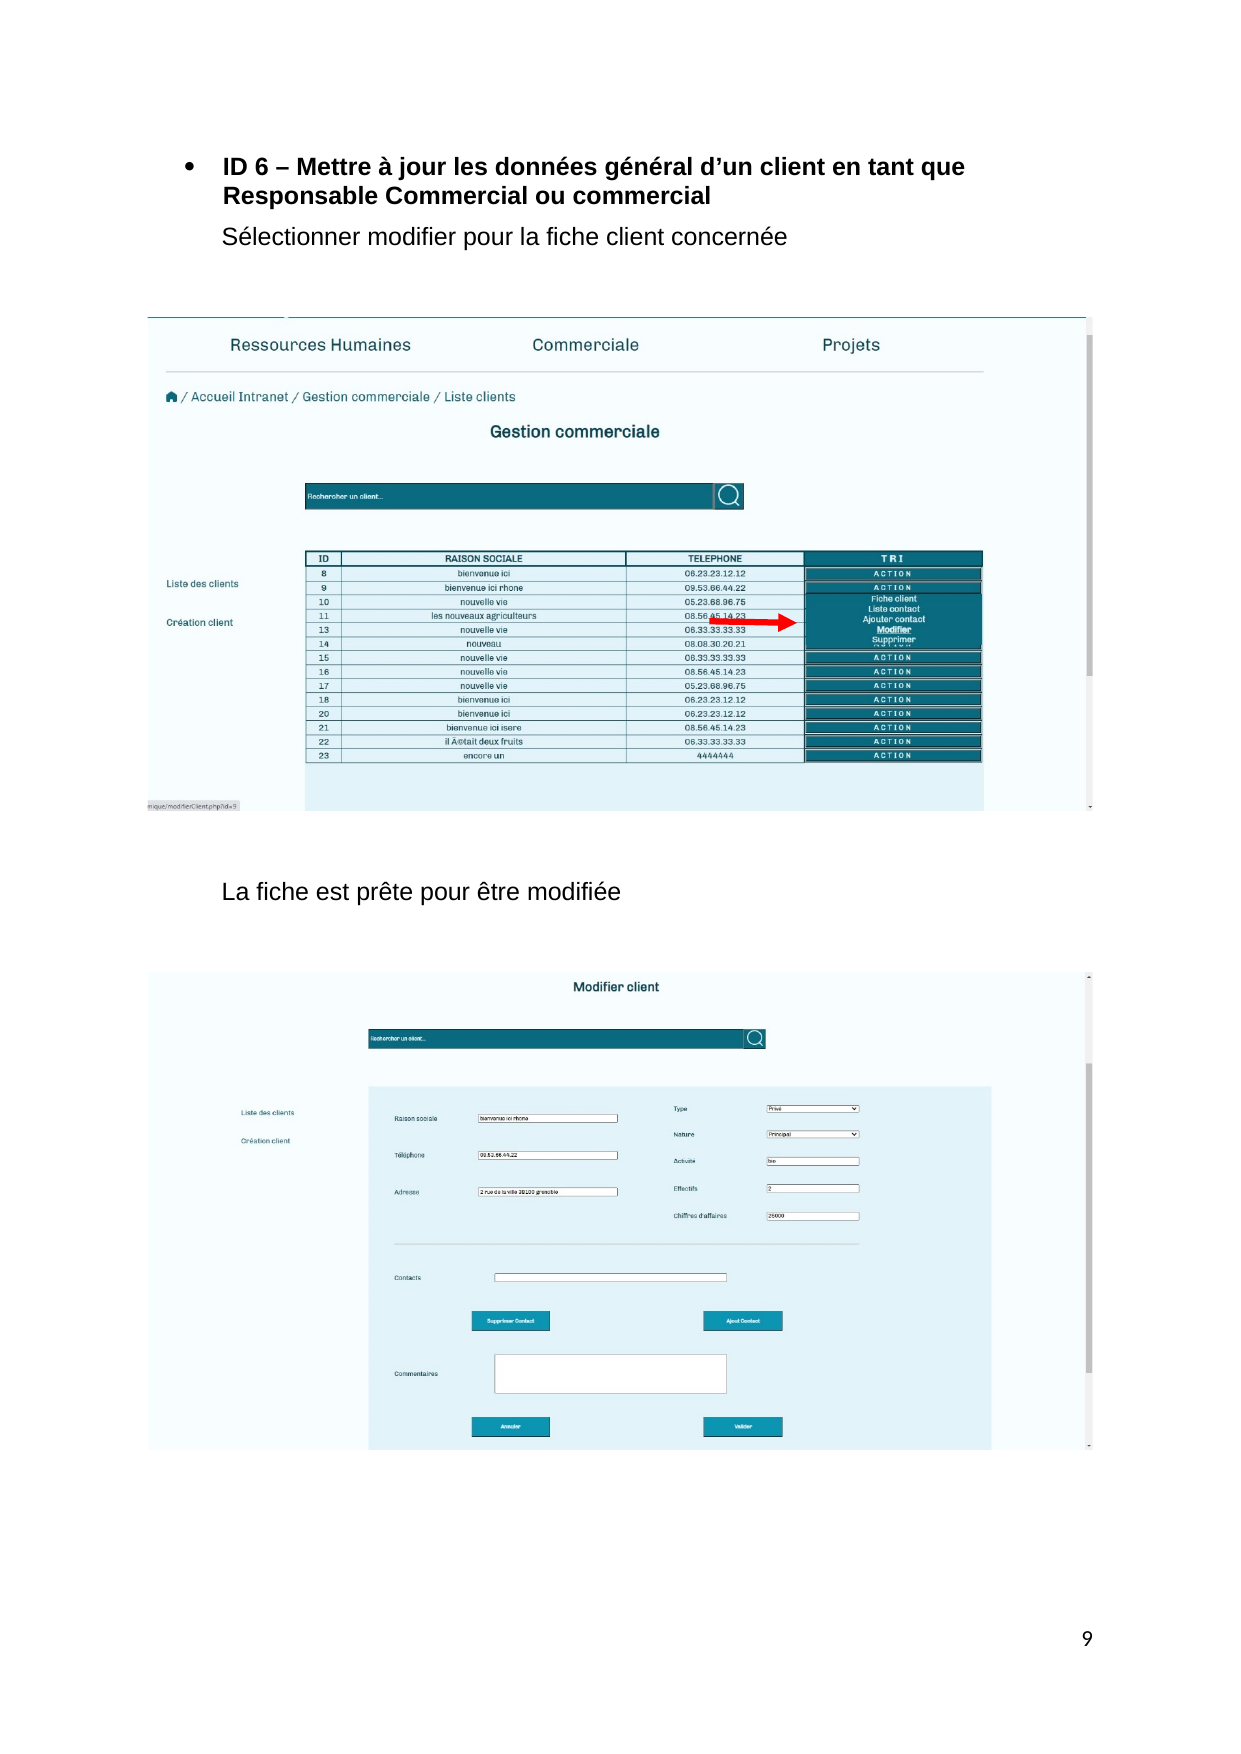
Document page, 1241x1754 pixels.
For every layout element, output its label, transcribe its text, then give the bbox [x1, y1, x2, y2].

text La fiche est prête pour être modifiée [221, 877, 1093, 906]
text Sélectionner modifier pour la fiche client concernée [221, 222, 1093, 251]
picture [147, 317, 1093, 811]
picture [147, 972, 1093, 1450]
text ID 6 – Mettre à jour les données général d’un client en tant que Responsable Commercial ou commercial [185, 152, 1093, 209]
